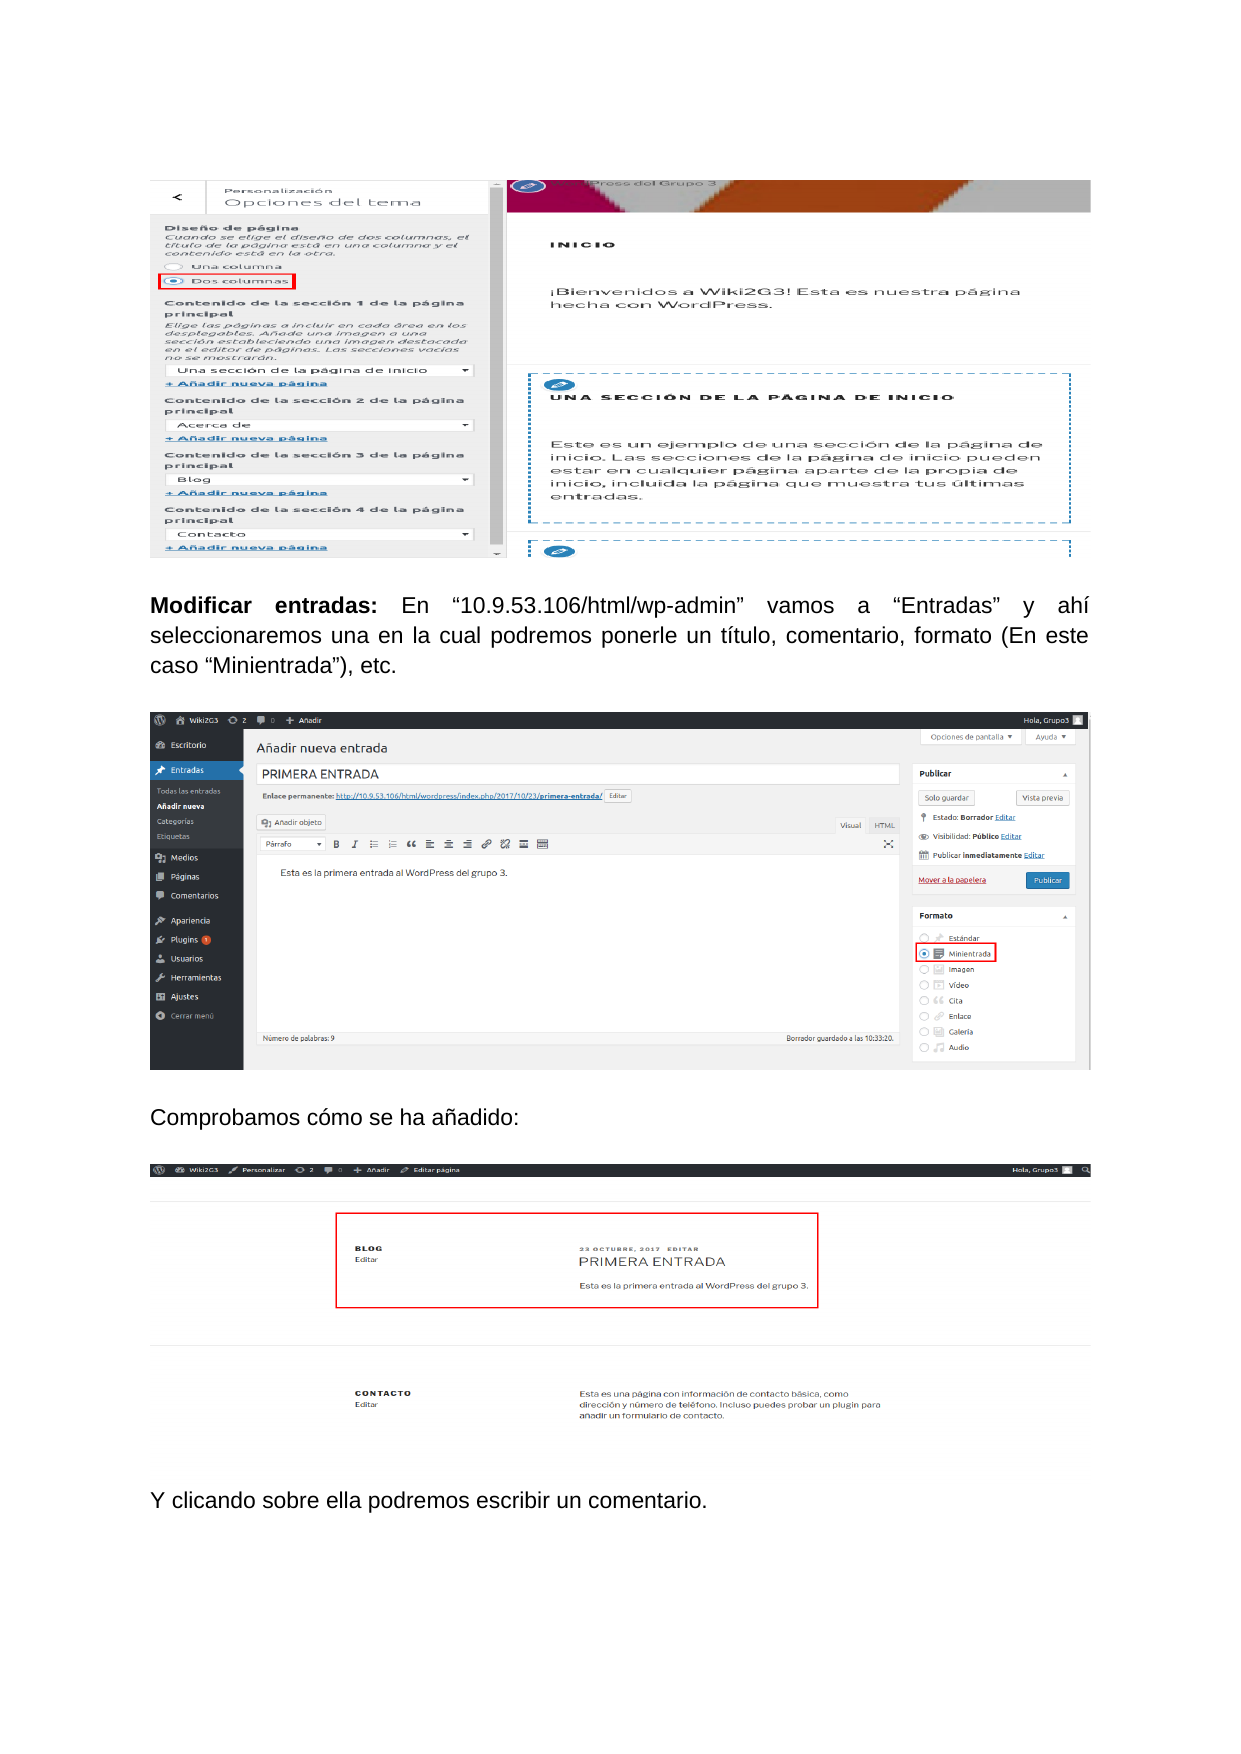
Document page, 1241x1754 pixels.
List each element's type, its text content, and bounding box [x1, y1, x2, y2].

picture [150, 1164, 1091, 1484]
text Comprobamos cómo se ha añadido: [150, 1104, 1090, 1130]
text Y clicando sobre ella podremos escribir un comentario. [150, 1487, 1090, 1514]
picture [150, 712, 1091, 1070]
picture [150, 180, 1091, 558]
text Modificar entradas: En “10.9.53.106/html/wp-admin” vamos a “Entradas” y ahí seleccionaremos una en la cual podremos ponerle un título, comentario, formato (En este caso “Minientrada”), etc. [150, 592, 1090, 678]
